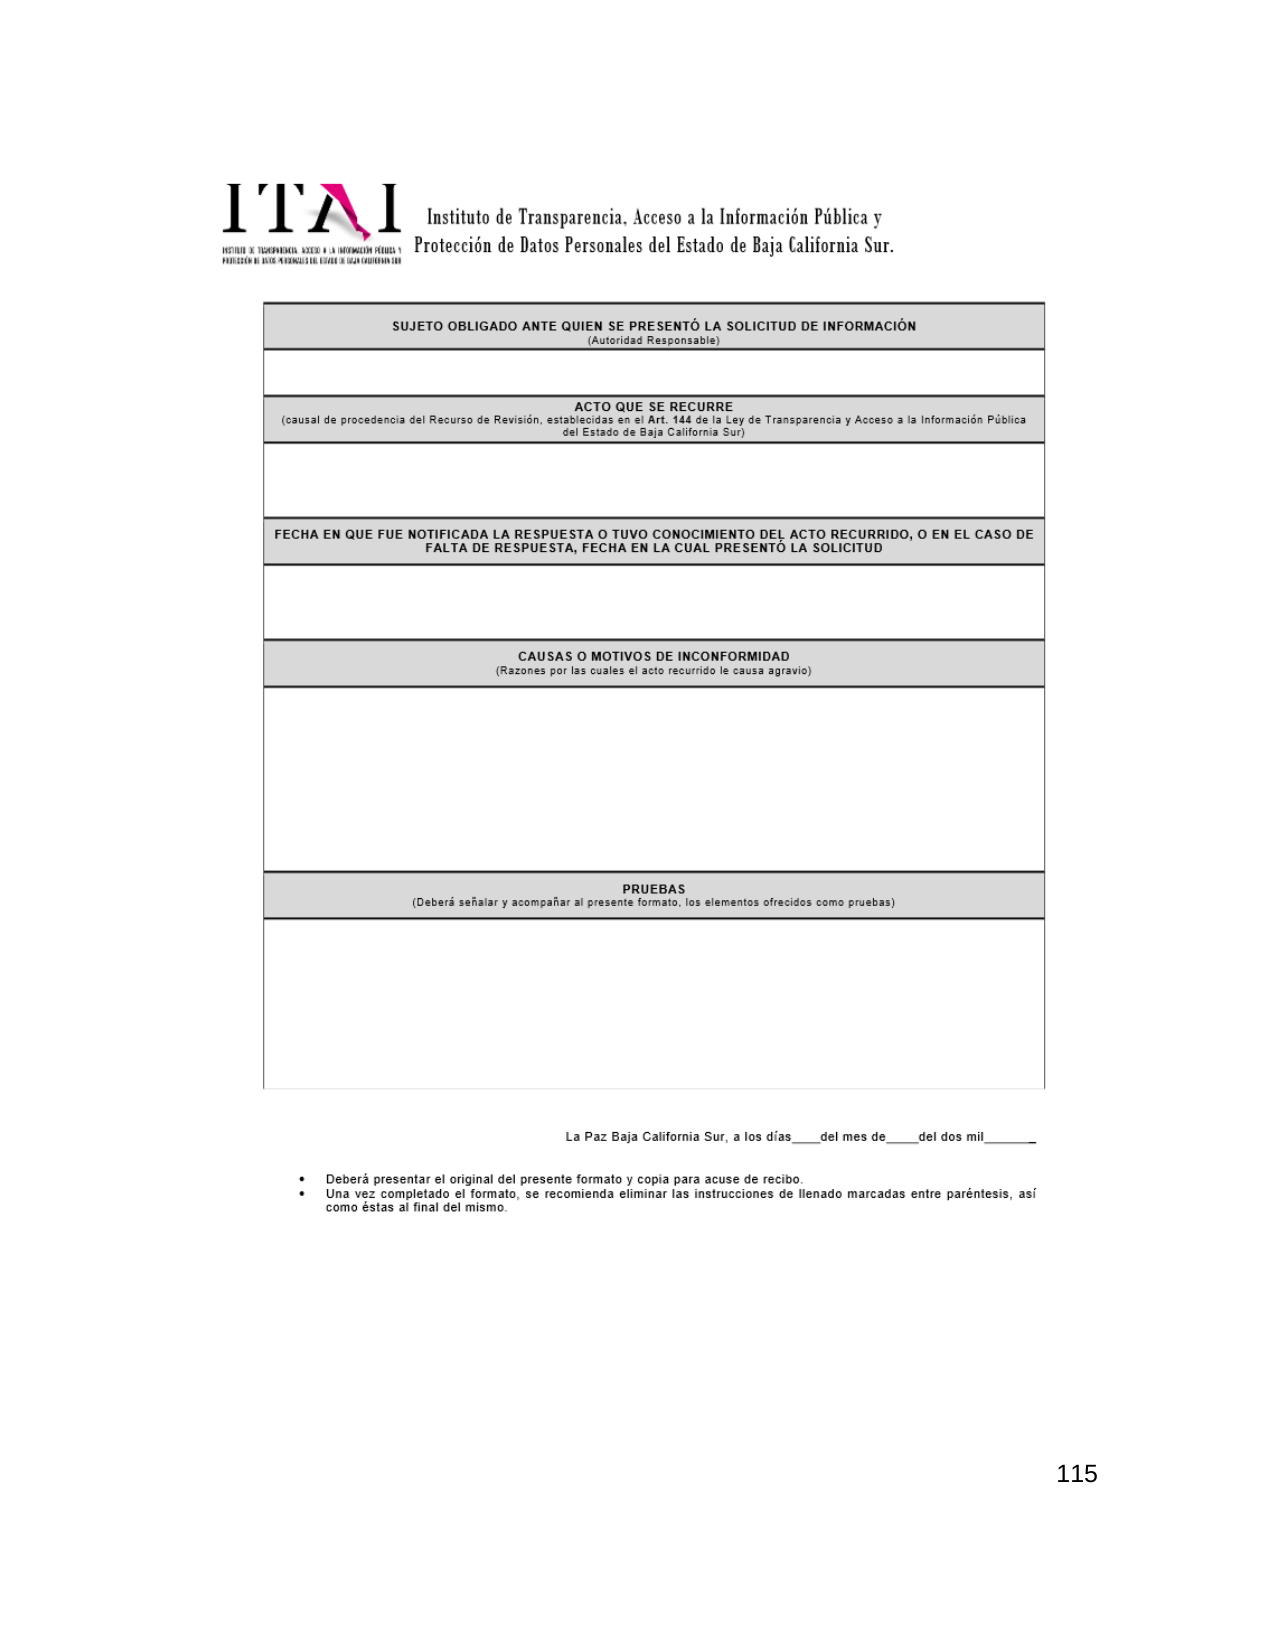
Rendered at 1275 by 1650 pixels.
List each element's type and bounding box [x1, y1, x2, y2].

picture [177, 147, 1090, 1329]
